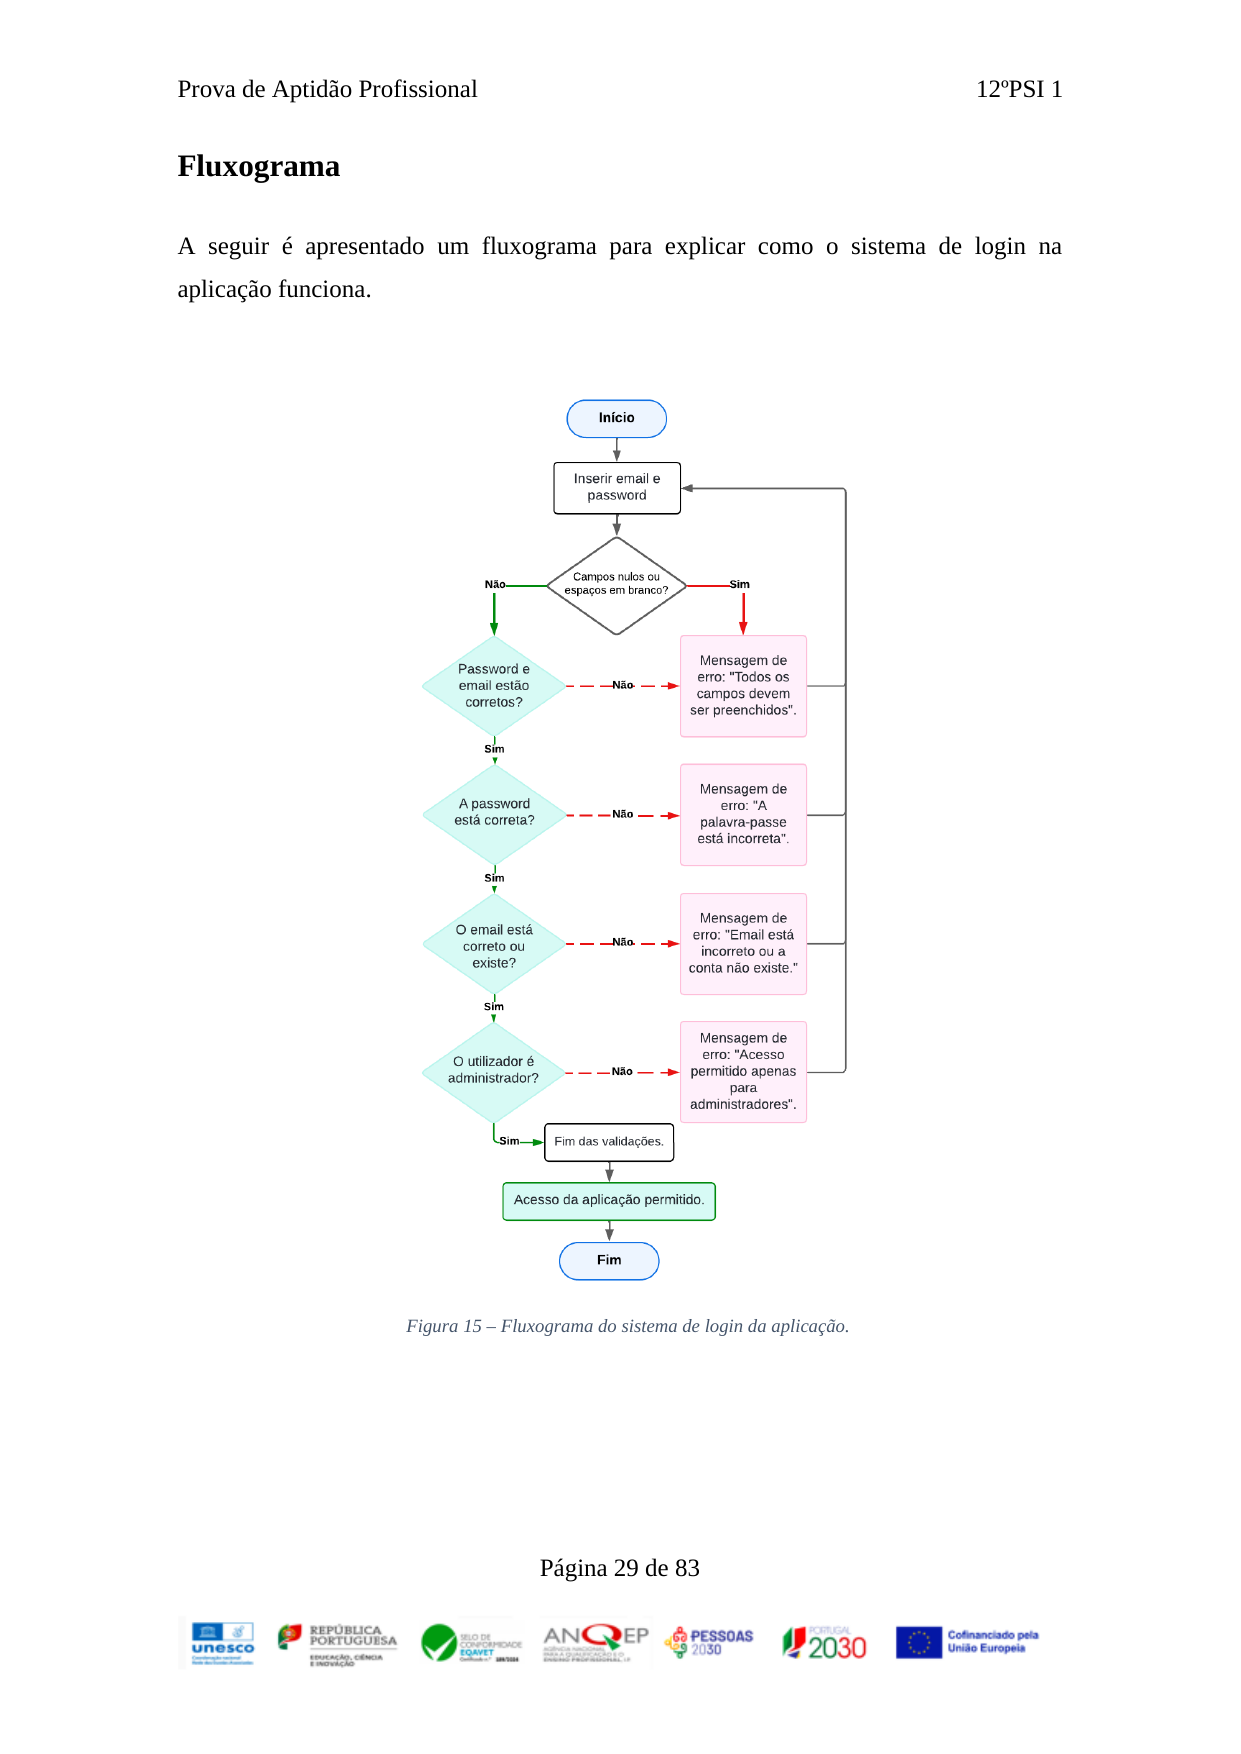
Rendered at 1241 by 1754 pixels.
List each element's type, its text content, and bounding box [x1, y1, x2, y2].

text Figura 15 – Fluxograma do sistema de login da aplicação. [195, 1315, 1063, 1337]
picture [177, 1615, 1084, 1677]
subtitle Fluxograma [177, 148, 1063, 183]
text A seguir é apresentado um fluxograma para explicar como o sistema de login na aplicação funciona. [177, 231, 1063, 303]
picture [369, 362, 871, 1300]
